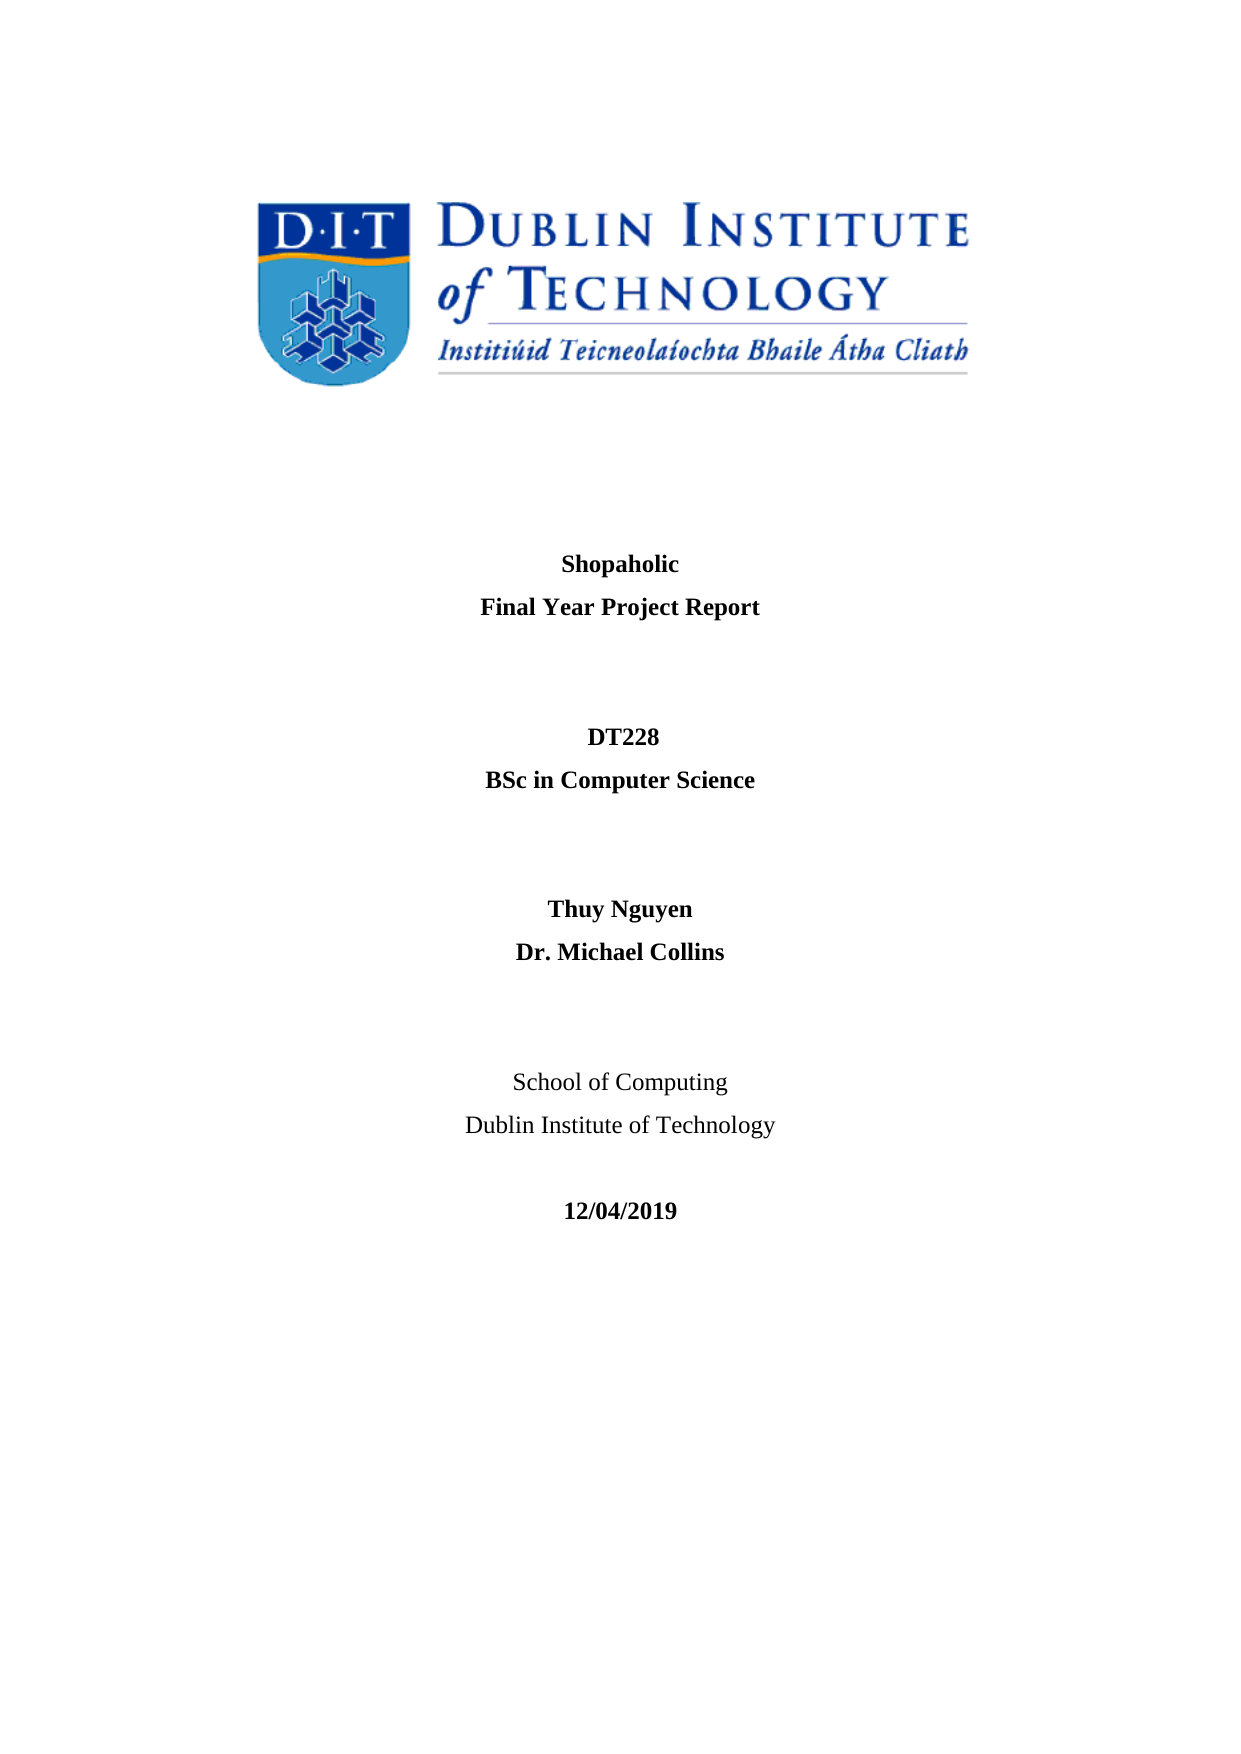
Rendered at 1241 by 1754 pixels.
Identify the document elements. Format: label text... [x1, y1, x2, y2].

text Thuy Nguyen [187, 894, 1053, 923]
subtitle DT228 [187, 722, 1053, 750]
subtitle Final Year Project Report [187, 592, 1053, 621]
text Dublin Institute of Technology [187, 1110, 1053, 1138]
picture [187, 193, 1053, 396]
subtitle BSc in Computer Science [187, 765, 1053, 793]
subtitle Shopaholic [187, 549, 1053, 578]
text School of Computing [187, 1067, 1053, 1095]
text 12/04/2019 [187, 1196, 1053, 1225]
text Dr. Michael Collins [187, 937, 1053, 1009]
